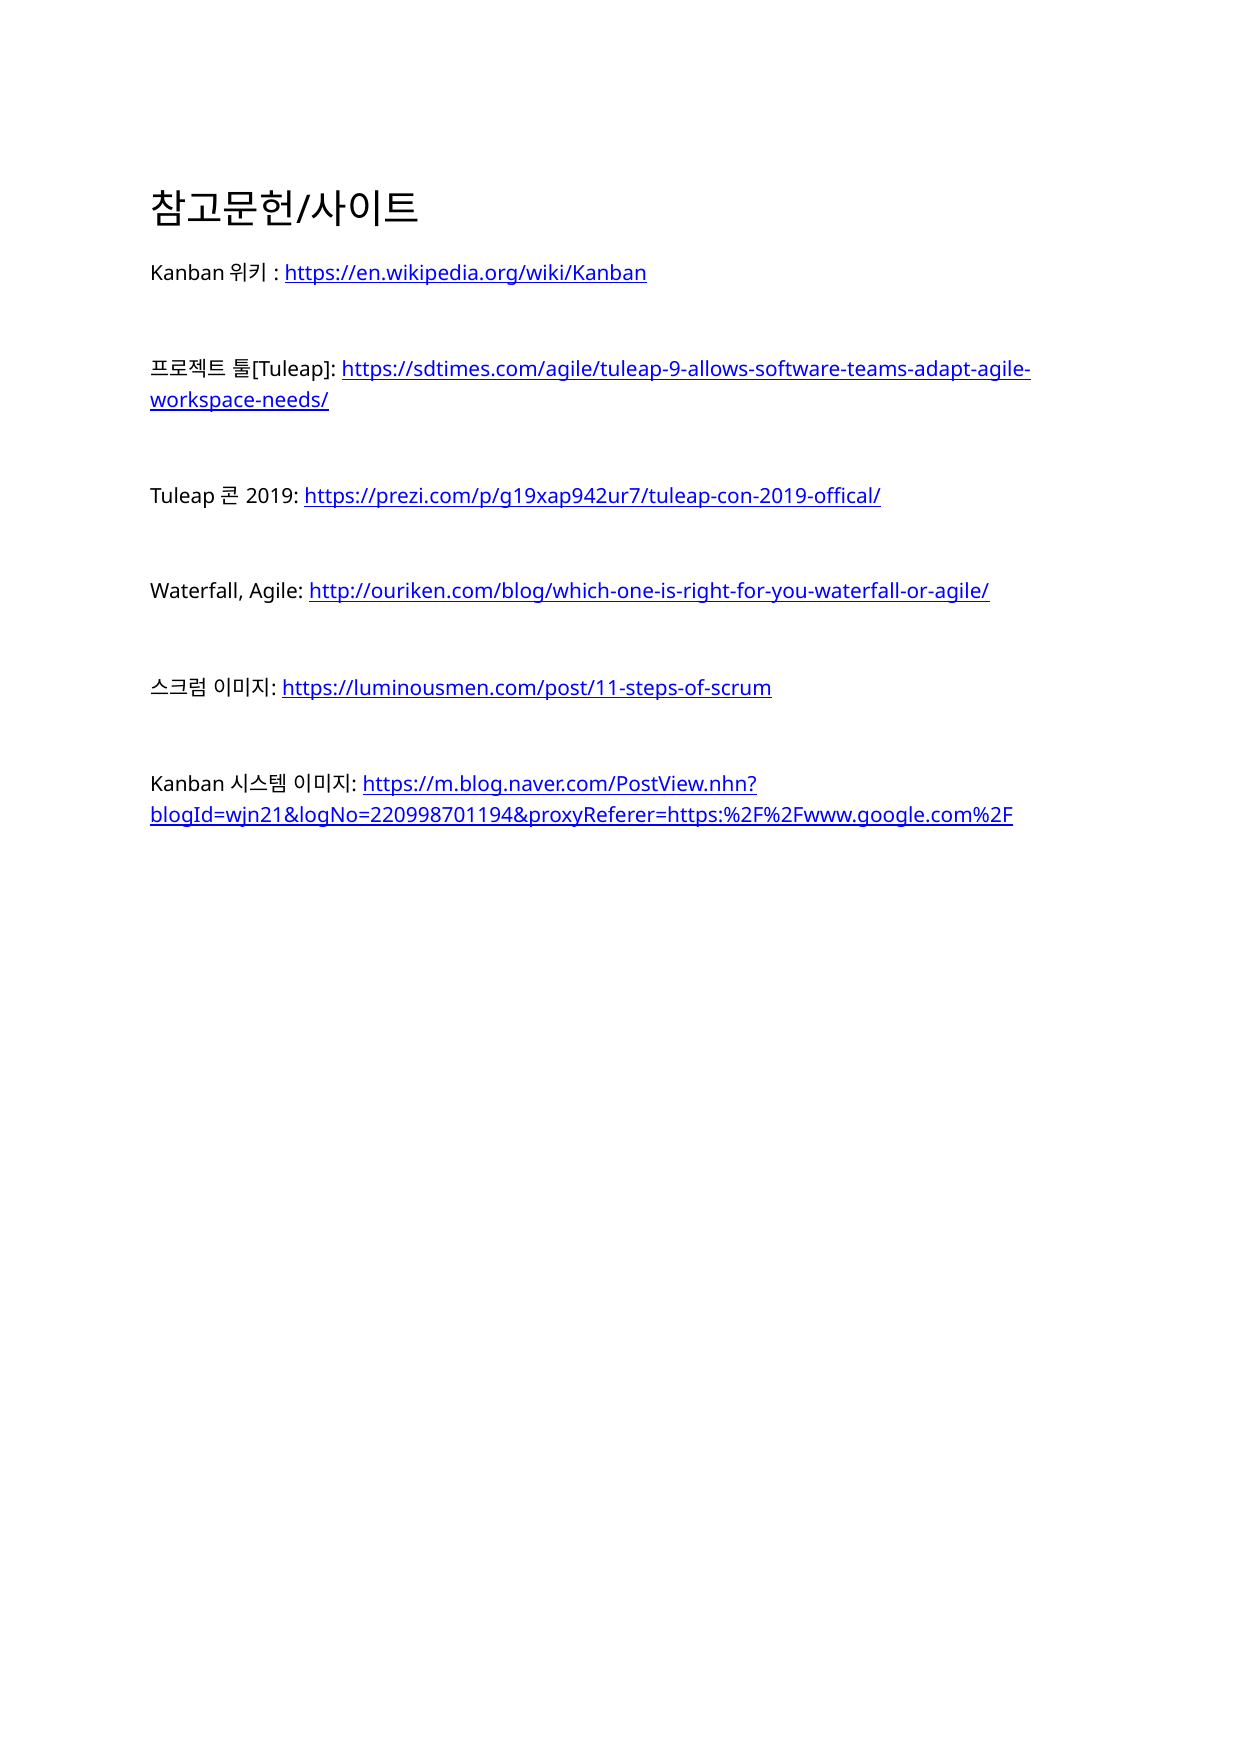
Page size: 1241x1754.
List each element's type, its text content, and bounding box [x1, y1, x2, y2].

text Kanban위키 : https://en.wikipedia.org/wiki/Kanban [150, 256, 1090, 286]
text Waterfall, Agile: http://ouriken.com/blog/which-one-is-right-for-you-waterfall-or-agile/ [150, 576, 1090, 605]
text 스크럼 이미지: https://luminousmen.com/post/11-steps-of-scrum [150, 671, 1090, 701]
text Tuleap 콘 2019: https://prezi.com/p/g19xap942ur7/tuleap-con-2019-offical/ [150, 480, 1090, 510]
text 프로젝트 툴[Tuleap]: https://sdtimes.com/agile/tuleap-9-allows-software-teams-adapt-agile-workspace-needs/ [150, 353, 1090, 414]
text 참고문헌/사이트 [150, 177, 1090, 235]
text Kanban 시스템 이미지: https://m.blog.naver.com/PostView.nhn?blogId=wjn21&logNo=220998701194&proxyReferer=https:%2F%2Fwww.google.com%2F [150, 768, 1090, 829]
